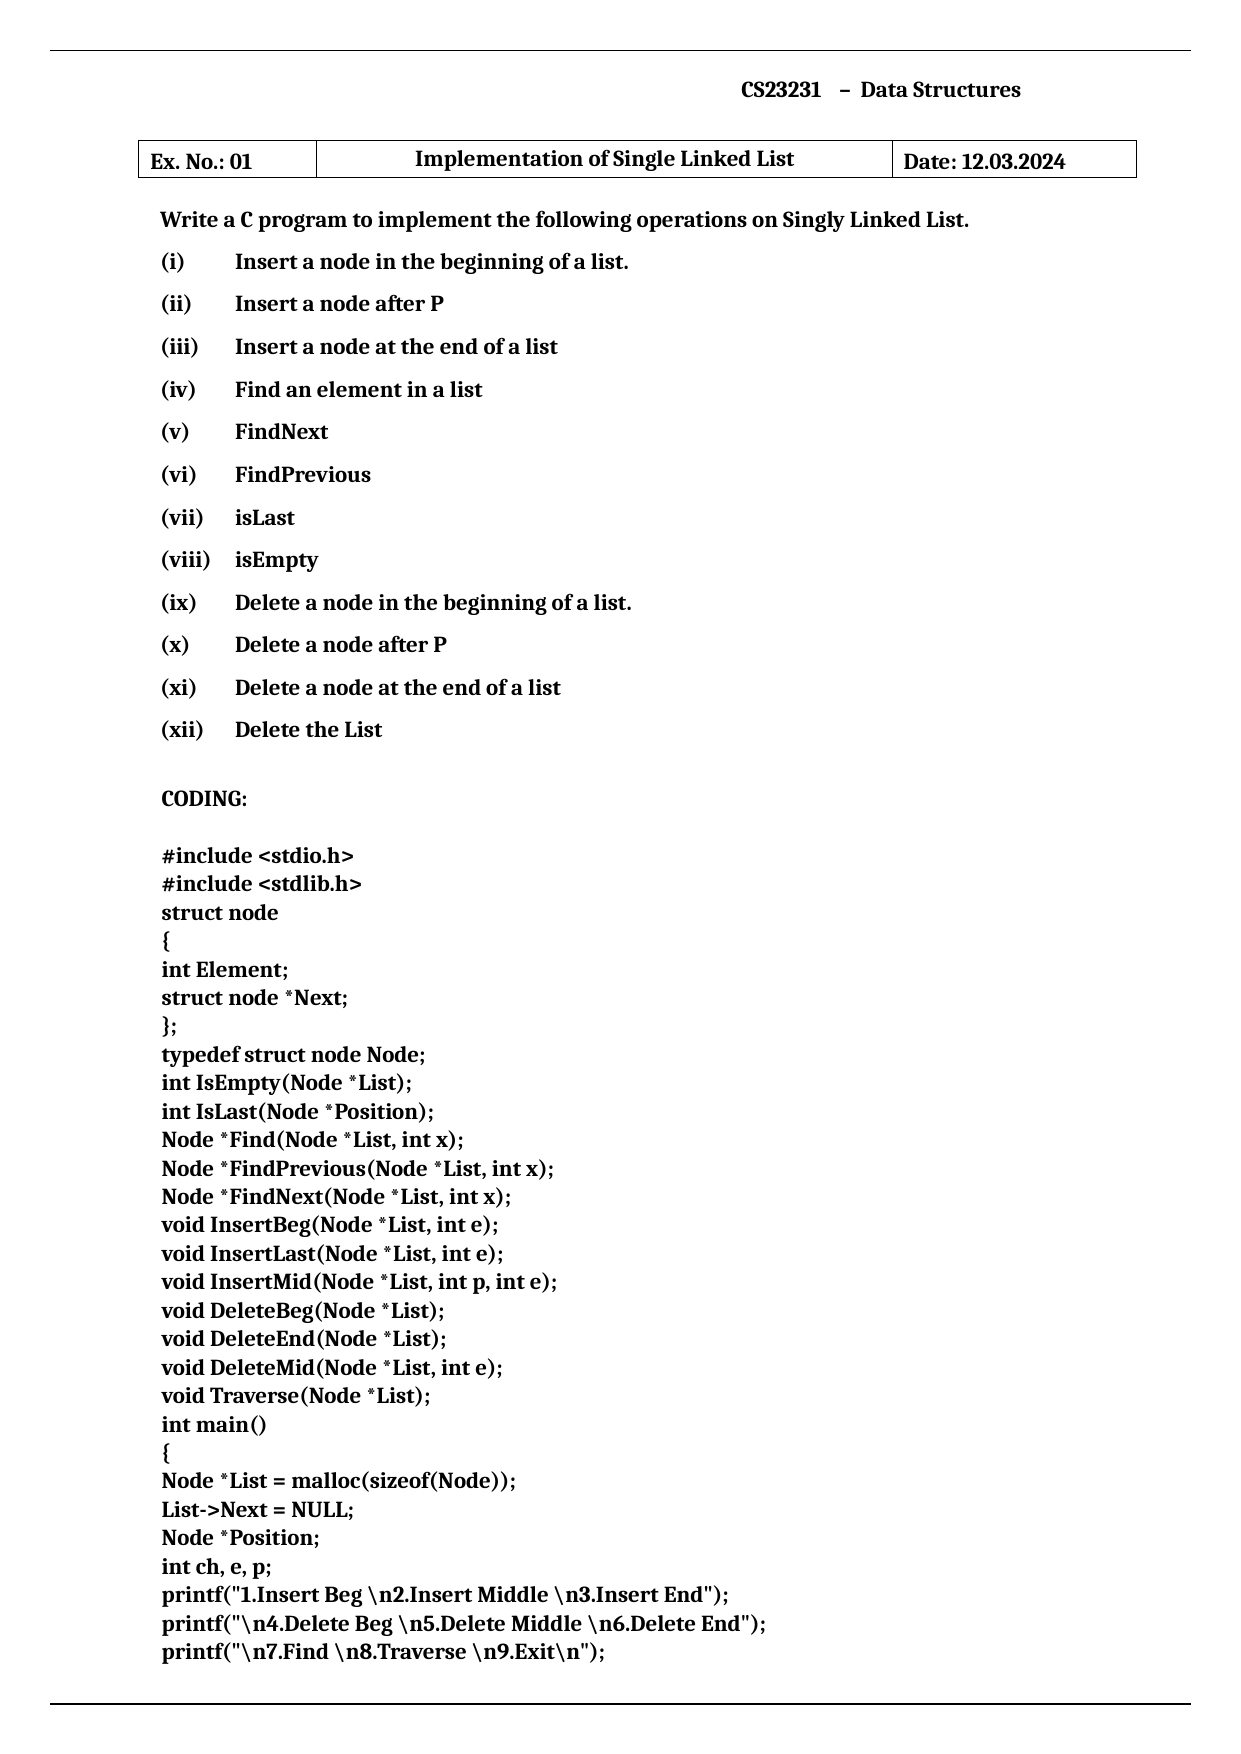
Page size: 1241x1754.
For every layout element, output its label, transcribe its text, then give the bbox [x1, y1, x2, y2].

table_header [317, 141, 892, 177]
text List->Next = NULL; [161, 1497, 1132, 1523]
list Insert a node at the end of a list [160, 334, 1132, 360]
text Write a C program to implement the following operations on Singly Linked List. [160, 207, 1132, 233]
text printf("\n7.Find \n8.Traverse \n9.Exit\n"); [161, 1639, 1132, 1665]
text Node *List = malloc(sizeof(Node)); [161, 1468, 1132, 1494]
text void Traverse(Node *List); [161, 1383, 1132, 1409]
list Insert a node in the beginning of a list. [160, 249, 1132, 275]
text void InsertLast(Node *List, int e); [161, 1241, 1132, 1267]
text }; [161, 1013, 1132, 1039]
text void DeleteBeg(Node *List); [161, 1298, 1132, 1324]
text int ch, e, p; [161, 1553, 1132, 1580]
list isLast [160, 504, 1132, 531]
picture [739, 71, 1093, 103]
text struct node *Next; [161, 985, 1132, 1011]
list Insert a node after P [160, 291, 1132, 318]
text printf("\n4.Delete Beg \n5.Delete Middle \n6.Delete End"); [161, 1610, 1132, 1637]
list FindNext [160, 419, 1132, 445]
text Node *Find(Node *List, int x); [161, 1127, 1132, 1153]
text typedef struct node Node; [161, 1042, 1132, 1068]
text Node *Position; [161, 1525, 1132, 1551]
text struct node [161, 899, 1132, 926]
text #include <stdio.h> [161, 843, 1132, 869]
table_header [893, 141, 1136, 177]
text { [161, 1440, 1132, 1466]
text CODING: [161, 786, 1132, 812]
text Node *FindNext(Node *List, int x); [161, 1184, 1132, 1210]
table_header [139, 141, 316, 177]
list Delete a node at the end of a list [160, 675, 1132, 701]
list Find an element in a list [160, 376, 1132, 403]
text #include <stdlib.h> [161, 871, 1132, 897]
text Node *FindPrevious(Node *List, int x); [161, 1155, 1132, 1182]
text int Element; [161, 956, 1132, 983]
list Delete the List [160, 717, 1132, 744]
list Delete a node after P [160, 632, 1132, 658]
text void InsertMid(Node *List, int p, int e); [161, 1269, 1132, 1296]
list FindPrevious [160, 462, 1132, 488]
text { [161, 928, 1132, 954]
text int main() [161, 1411, 1132, 1438]
text int IsLast(Node *Position); [161, 1098, 1132, 1125]
text void DeleteMid(Node *List, int e); [161, 1354, 1132, 1381]
text int IsEmpty(Node *List); [161, 1070, 1132, 1096]
text void DeleteEnd(Node *List); [161, 1326, 1132, 1352]
list isEmpty [160, 547, 1132, 573]
text void InsertBeg(Node *List, int e); [161, 1212, 1132, 1239]
text printf("1.Insert Beg \n2.Insert Middle \n3.Insert End"); [161, 1582, 1132, 1608]
list Delete a node in the beginning of a list. [160, 589, 1132, 616]
